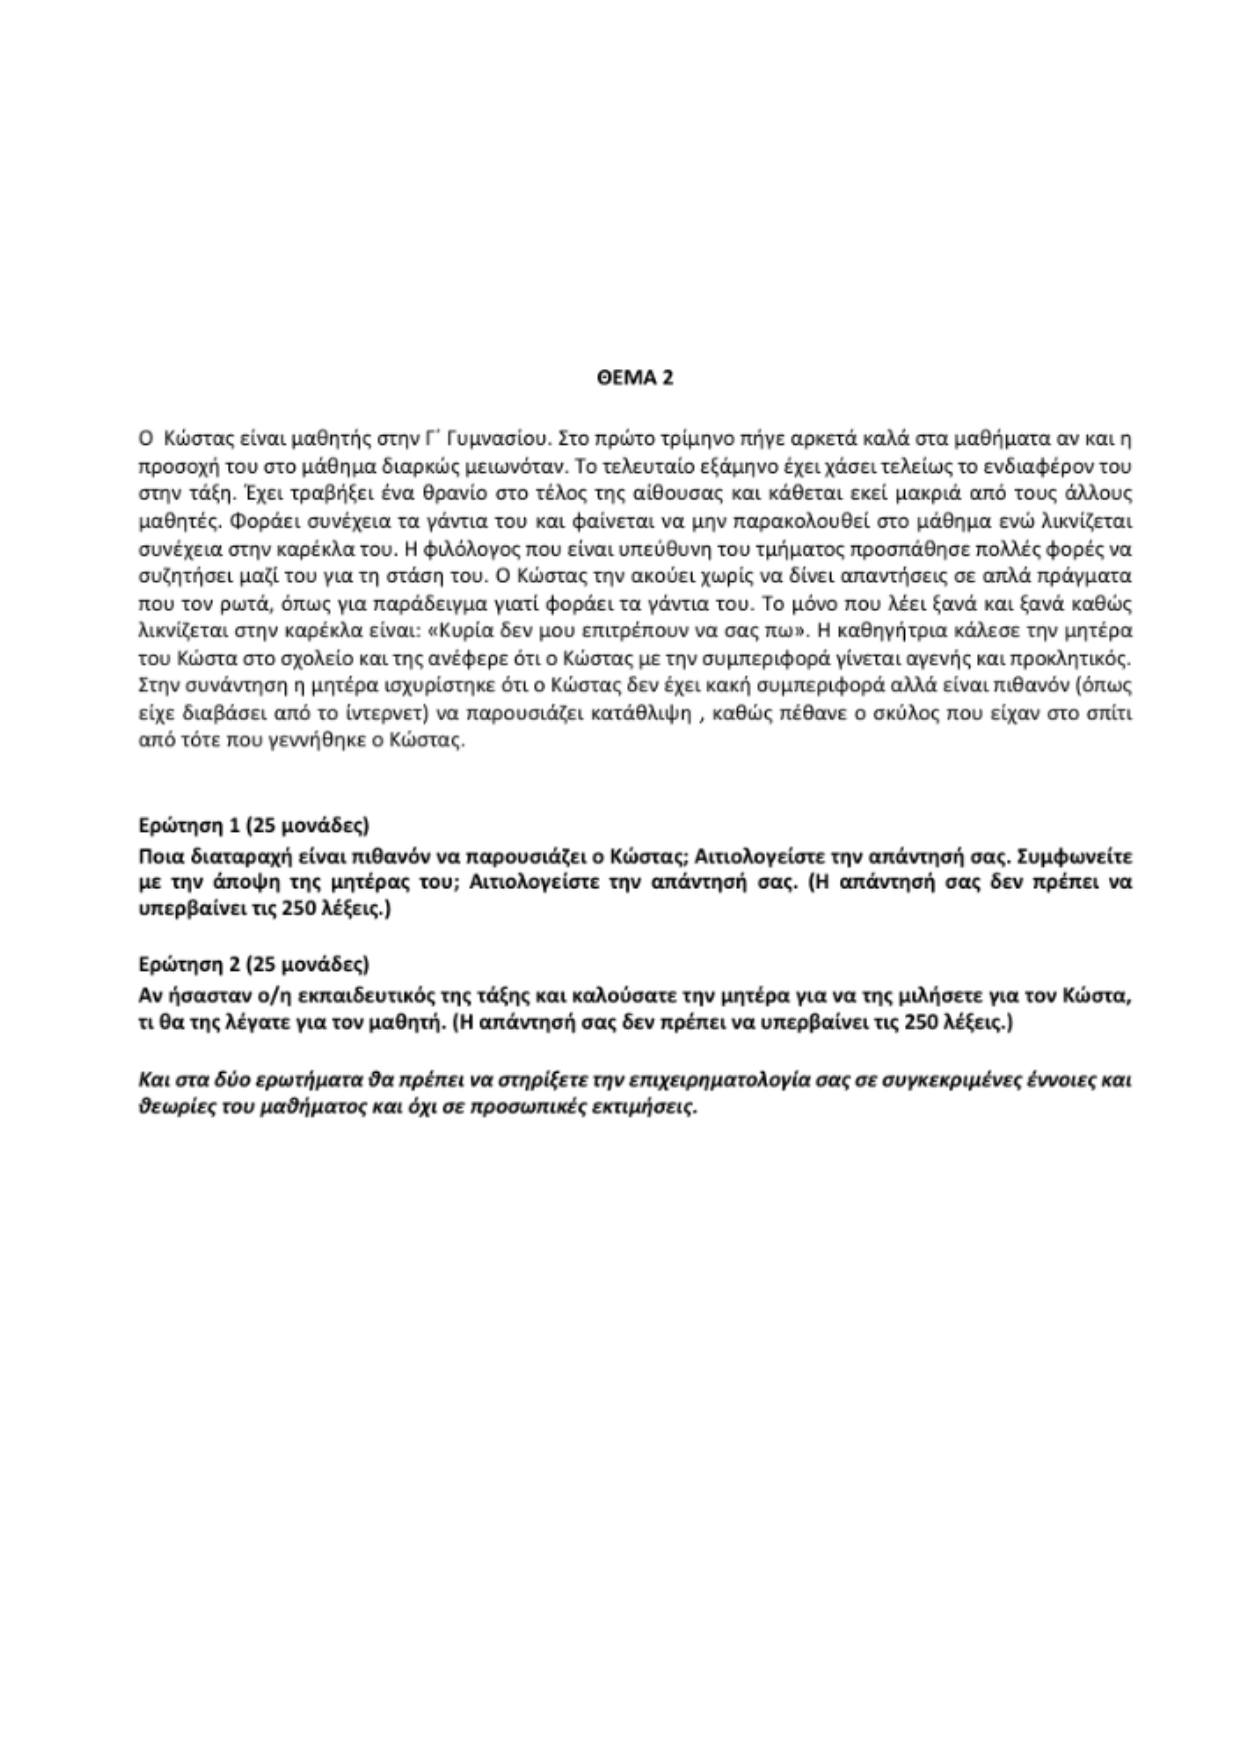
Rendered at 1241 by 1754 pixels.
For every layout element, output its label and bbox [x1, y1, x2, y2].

picture [125, 340, 1159, 1181]
